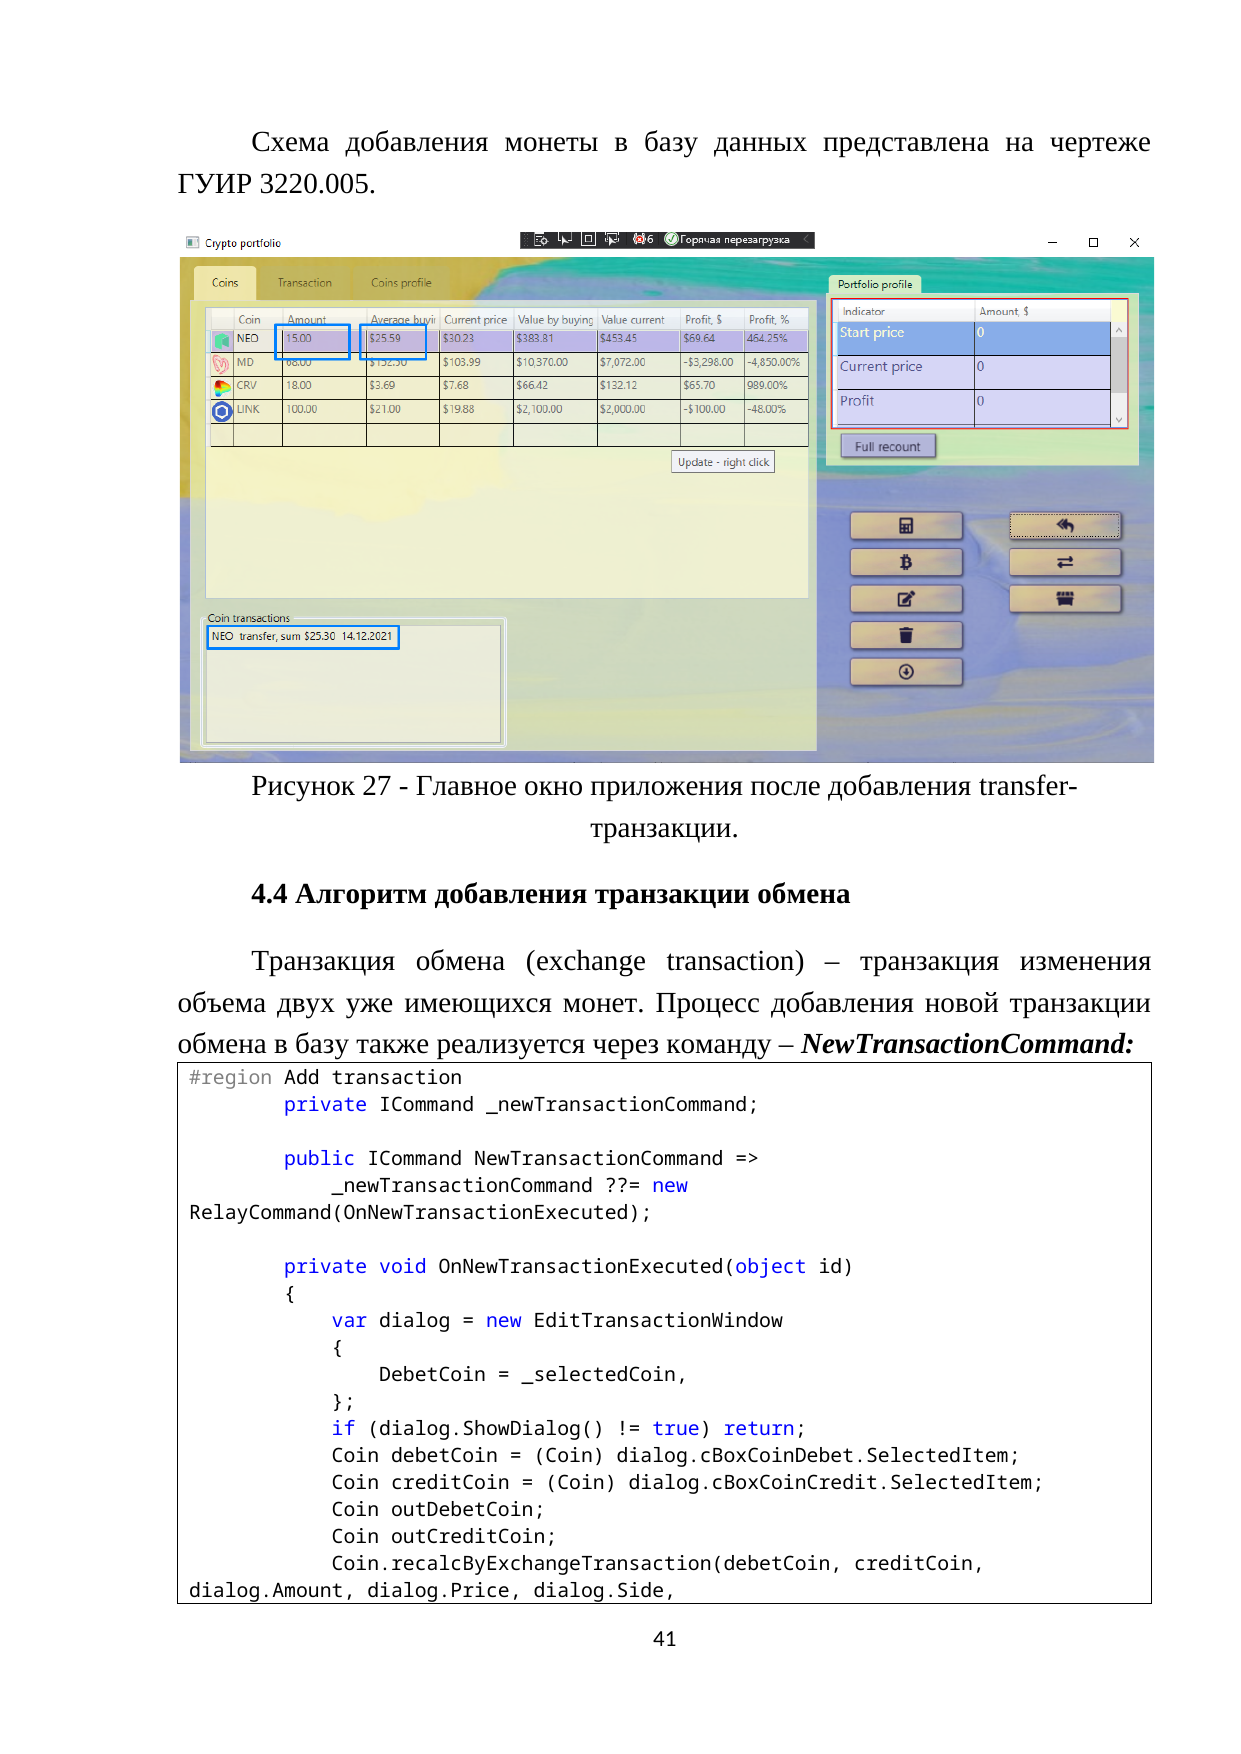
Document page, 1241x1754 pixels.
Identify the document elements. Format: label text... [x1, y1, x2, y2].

text 4.4 Алгоритм добавления транзакции обмена [177, 871, 1152, 912]
text Транзакция обмена (exchange transaction) – транзакция изменения объема двух уже имеющихся монет. Процесс добавления новой транзакции обмена в базу также реализуется через команду – NewTransactionCommand: [177, 937, 1152, 1062]
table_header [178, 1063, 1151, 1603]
picture [179, 232, 1155, 763]
text Схема добавления монеты в базу данных представлена на чертеже ГУИР 3220.005. [177, 118, 1152, 201]
